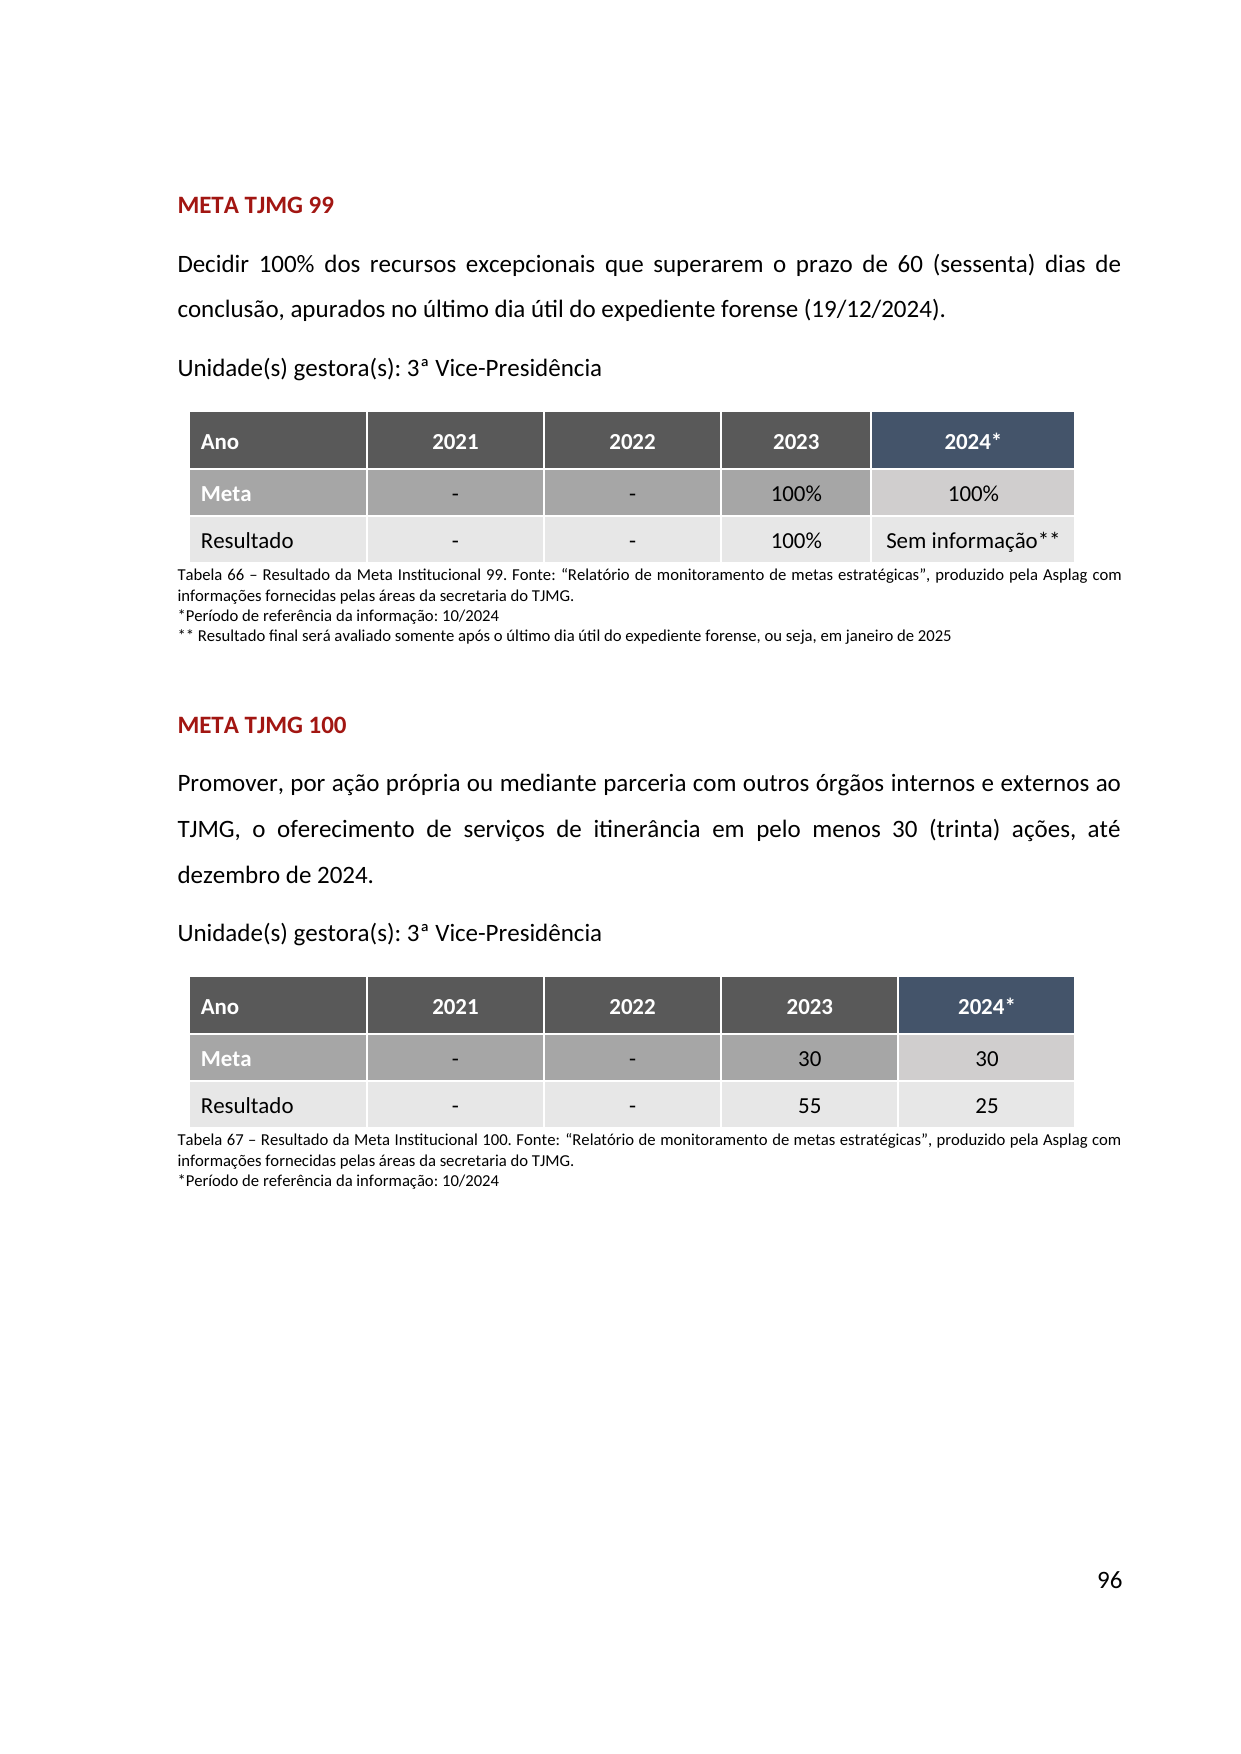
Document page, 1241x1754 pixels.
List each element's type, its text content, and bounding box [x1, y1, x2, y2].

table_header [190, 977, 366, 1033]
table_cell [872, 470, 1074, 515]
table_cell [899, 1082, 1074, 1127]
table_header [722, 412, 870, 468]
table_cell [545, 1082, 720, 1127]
text Decidir 100% dos recursos excepcionais que superarem o prazo de 60 (sessenta) dias de conclusão, apurados no último dia útil do expediente forense (19/12/2024). [177, 248, 1122, 324]
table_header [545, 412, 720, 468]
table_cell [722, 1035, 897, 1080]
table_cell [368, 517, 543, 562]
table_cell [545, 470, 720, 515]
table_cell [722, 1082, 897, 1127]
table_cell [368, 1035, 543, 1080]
text META TJMG 99 [177, 190, 1122, 220]
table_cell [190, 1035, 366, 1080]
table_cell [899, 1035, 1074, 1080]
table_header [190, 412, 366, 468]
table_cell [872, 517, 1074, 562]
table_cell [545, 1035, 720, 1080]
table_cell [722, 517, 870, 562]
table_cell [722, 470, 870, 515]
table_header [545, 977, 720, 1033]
text *Período de referência da informação: 10/2024 [177, 605, 1122, 625]
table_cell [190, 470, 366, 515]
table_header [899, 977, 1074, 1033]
text Tabela 67 – Resultado da Meta Institucional 100. Fonte: “Relatório de monitoramento de metas estratégicas”, produzido pela Asplag com informações fornecidas pelas áreas da secretaria do TJMG. [177, 1129, 1122, 1170]
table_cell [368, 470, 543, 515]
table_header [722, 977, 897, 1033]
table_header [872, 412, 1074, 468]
text Promover, por ação própria ou mediante parceria com outros órgãos internos e externos ao TJMG, o oferecimento de serviços de itinerância em pelo menos 30 (trinta) ações, até dezembro de 2024. [177, 767, 1122, 889]
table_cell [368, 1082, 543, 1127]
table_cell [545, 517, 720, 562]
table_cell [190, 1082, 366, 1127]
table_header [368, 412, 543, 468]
text ** Resultado final será avaliado somente após o último dia útil do expediente forense, ou seja, em janeiro de 2025 [177, 625, 1122, 646]
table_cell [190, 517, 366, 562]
text META TJMG 100 [177, 709, 1122, 739]
text Unidade(s) gestora(s): 3ª Vice-Presidência [177, 917, 1122, 947]
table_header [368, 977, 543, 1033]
text Unidade(s) gestora(s): 3ª Vice-Presidência [177, 352, 1122, 382]
text *Período de referência da informação: 10/2024 [177, 1170, 1122, 1191]
text Tabela 66 – Resultado da Meta Institucional 99. Fonte: “Relatório de monitoramento de metas estratégicas”, produzido pela Asplag com informações fornecidas pelas áreas da secretaria do TJMG. [177, 564, 1122, 605]
